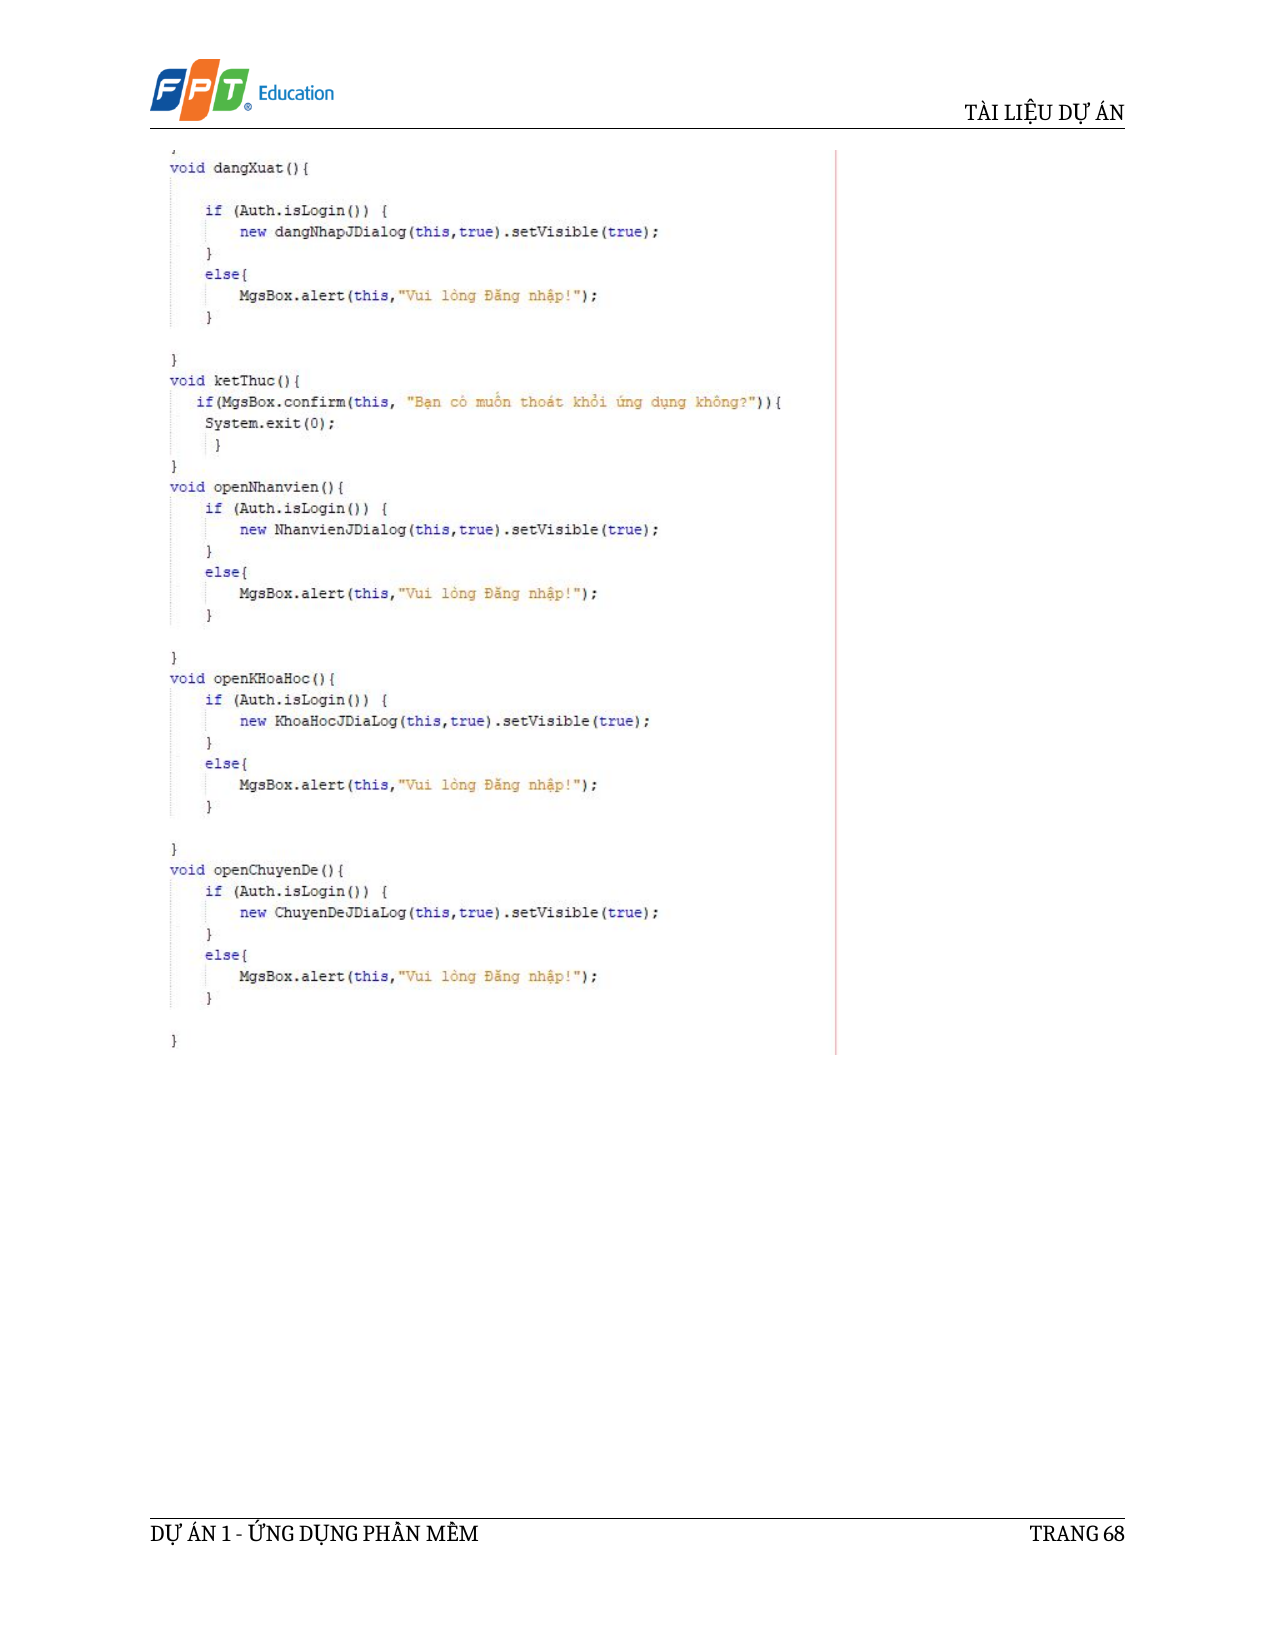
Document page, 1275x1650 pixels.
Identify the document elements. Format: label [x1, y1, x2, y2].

picture [150, 59, 336, 121]
picture [150, 150, 839, 1055]
